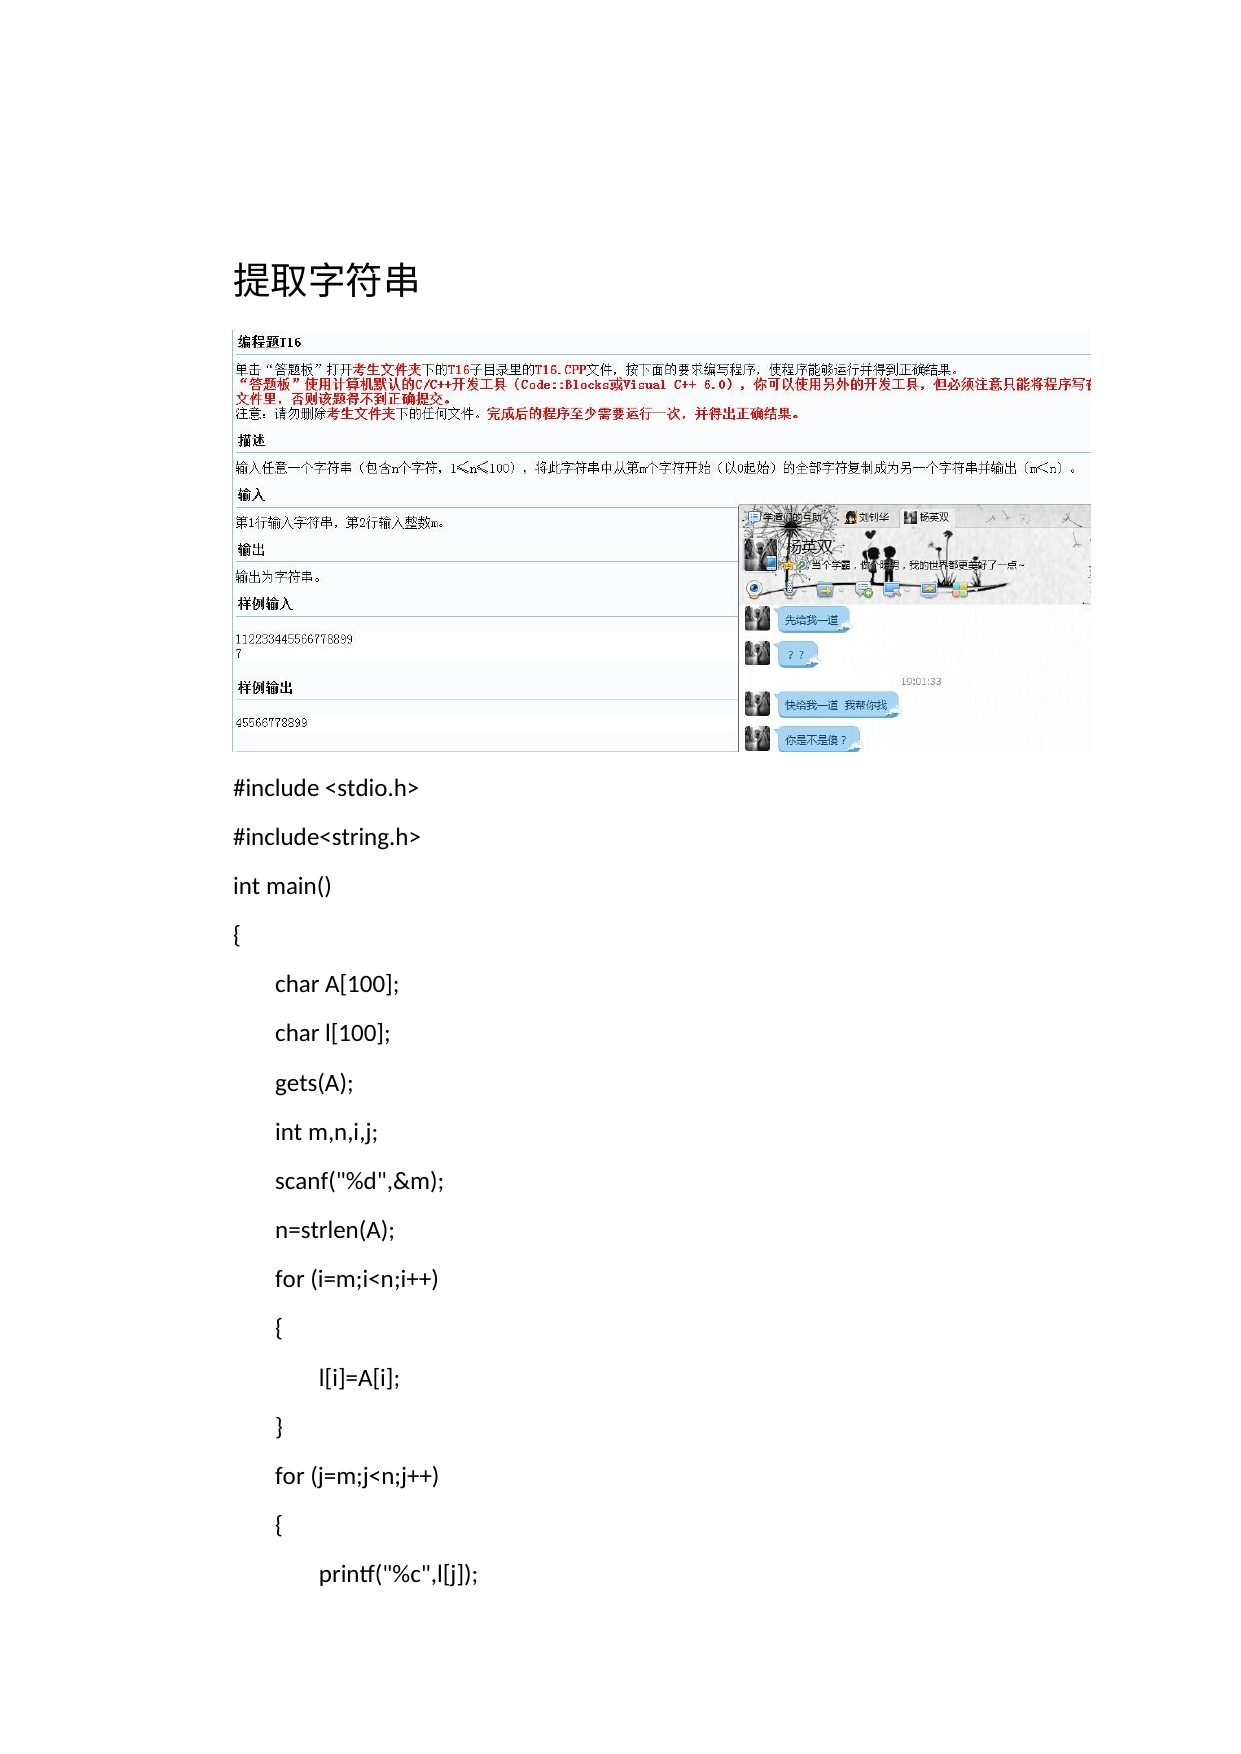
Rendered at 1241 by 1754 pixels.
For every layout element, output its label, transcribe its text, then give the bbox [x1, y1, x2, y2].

text #include<string.h> [187, 820, 1053, 852]
text for (j=m;j<n;j++) [187, 1459, 1053, 1492]
text printf("%c",l[j]); [187, 1557, 1053, 1590]
text int main() [187, 869, 1053, 902]
text l[i]=A[i]; [187, 1361, 1053, 1393]
text scanf("%d",&m); [187, 1164, 1053, 1197]
text { [187, 1508, 1053, 1541]
text n=strlen(A); [187, 1213, 1053, 1246]
text for (i=m;i<n;i++) [187, 1262, 1053, 1295]
text } [187, 1410, 1053, 1442]
text int m,n,i,j; [187, 1115, 1053, 1147]
text gets(A); [187, 1066, 1053, 1098]
picture [232, 330, 1091, 752]
text char A[100]; [187, 967, 1053, 1000]
text { [187, 1312, 1053, 1344]
text #include <stdio.h> [187, 771, 1053, 803]
text 提取字符串 [187, 246, 1053, 311]
text char l[100]; [187, 1017, 1053, 1049]
text { [187, 918, 1053, 951]
